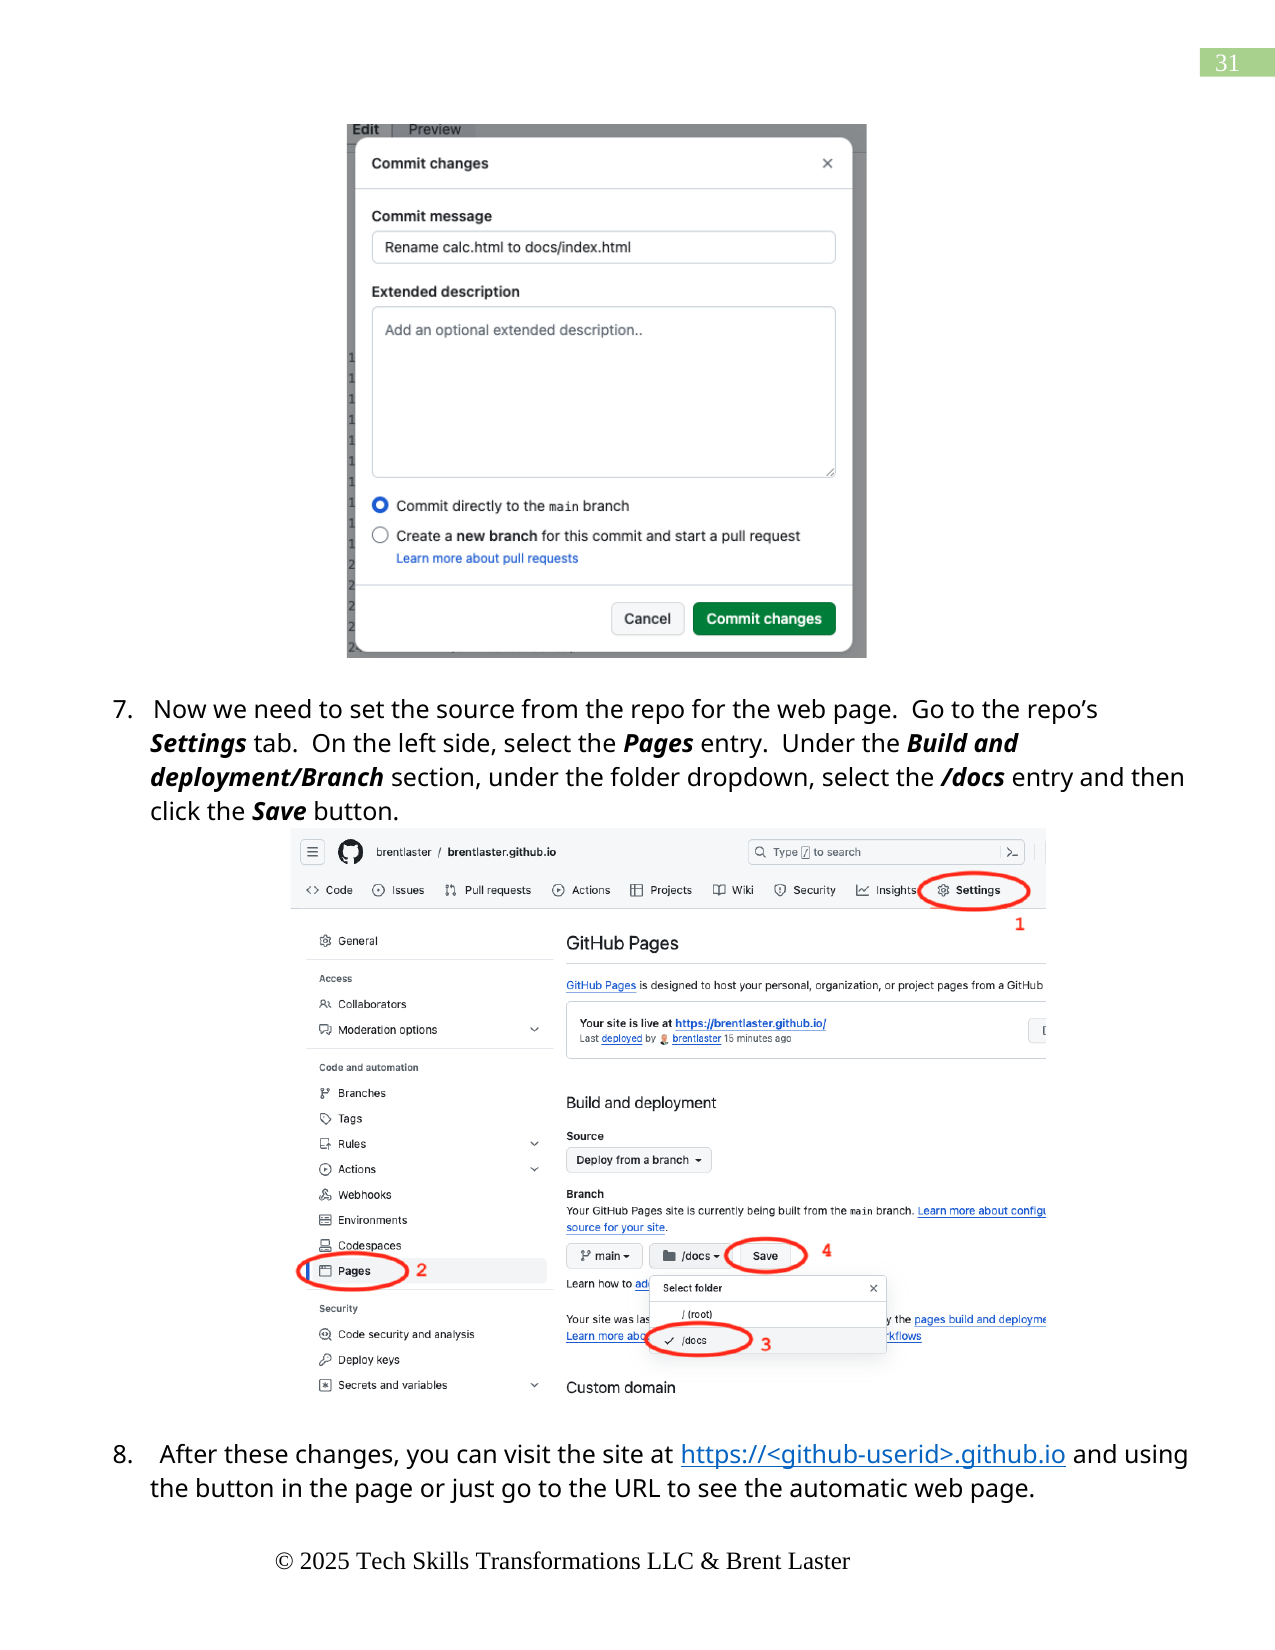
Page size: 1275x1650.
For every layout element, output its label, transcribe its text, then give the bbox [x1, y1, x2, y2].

picture [290, 828, 1046, 1403]
text 7. Now we need to set the source from the repo for the web page. Go to the repo’s Settings tab. On the left side, select the Pages entry. Under the Build and deployment/Branch section, under the folder dropdown, select the /docs entry and then click the Save button. [112, 692, 1200, 828]
picture [346, 124, 867, 658]
text 8. After these changes, you can visit the site at https://<github-userid>.github.io and using the button in the page or just go to the URL to see the automatic web page. [112, 1437, 1200, 1505]
